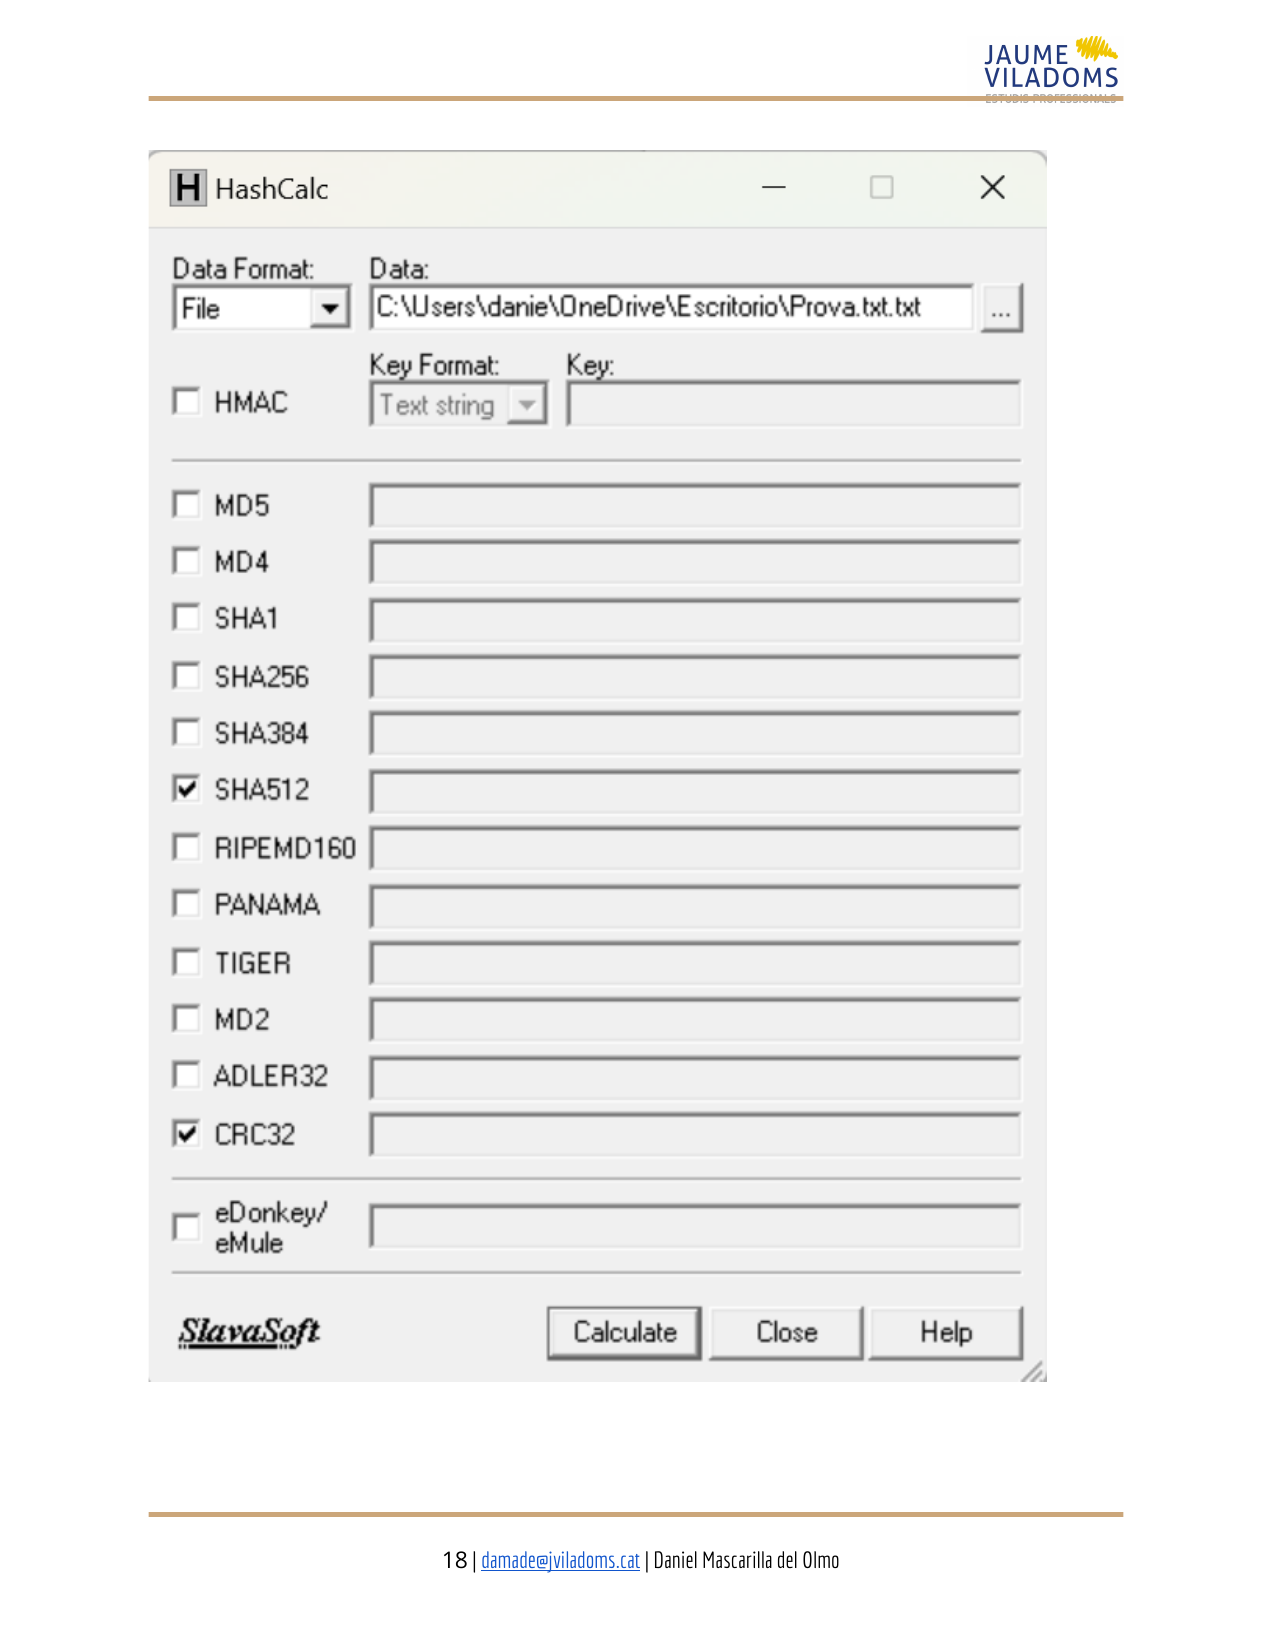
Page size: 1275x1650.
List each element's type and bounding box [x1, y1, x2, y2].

picture [148, 1512, 1124, 1517]
picture [148, 150, 1047, 1382]
picture [148, 36, 1125, 107]
